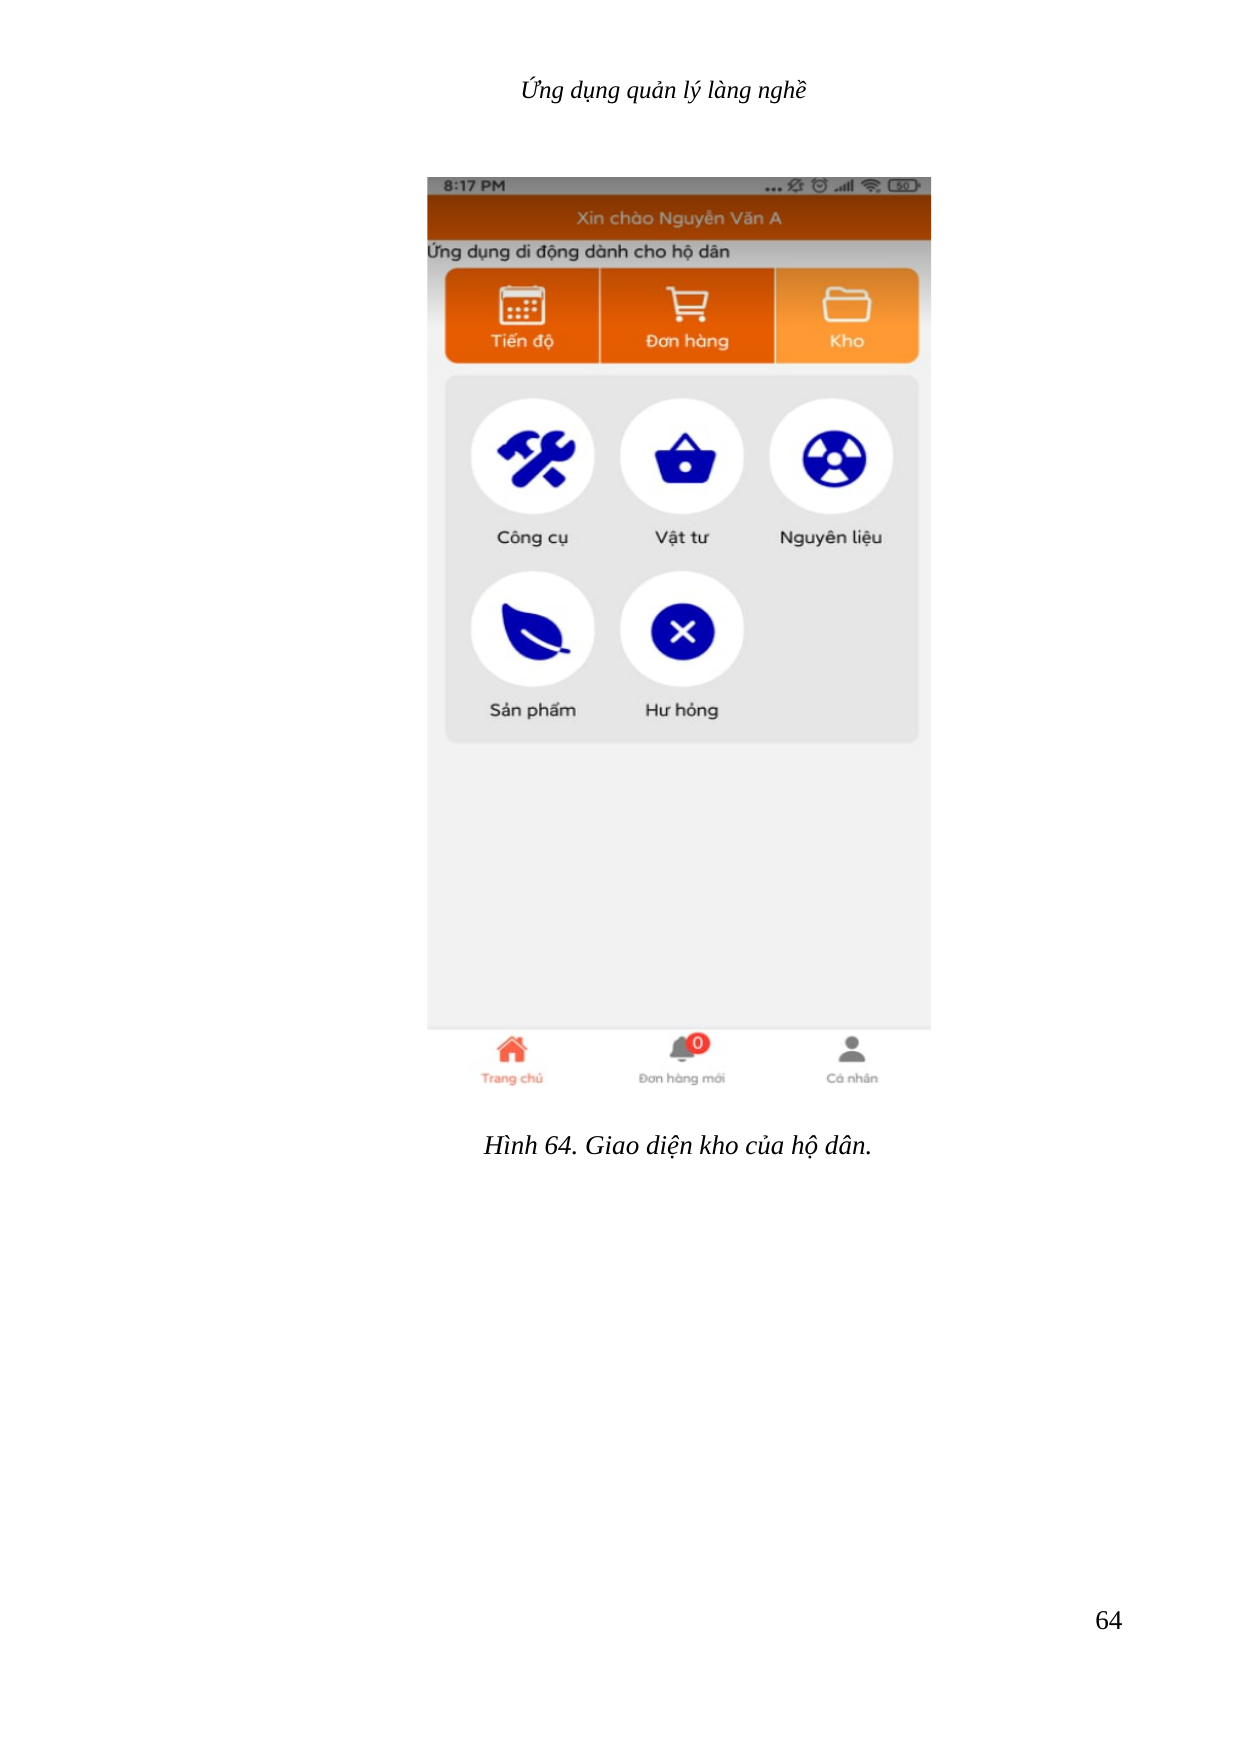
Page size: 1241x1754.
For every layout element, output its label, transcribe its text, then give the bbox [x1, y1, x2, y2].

list Hình 64. Giao diện kho của hộ dân. [207, 1129, 1122, 1161]
picture [427, 177, 932, 1086]
